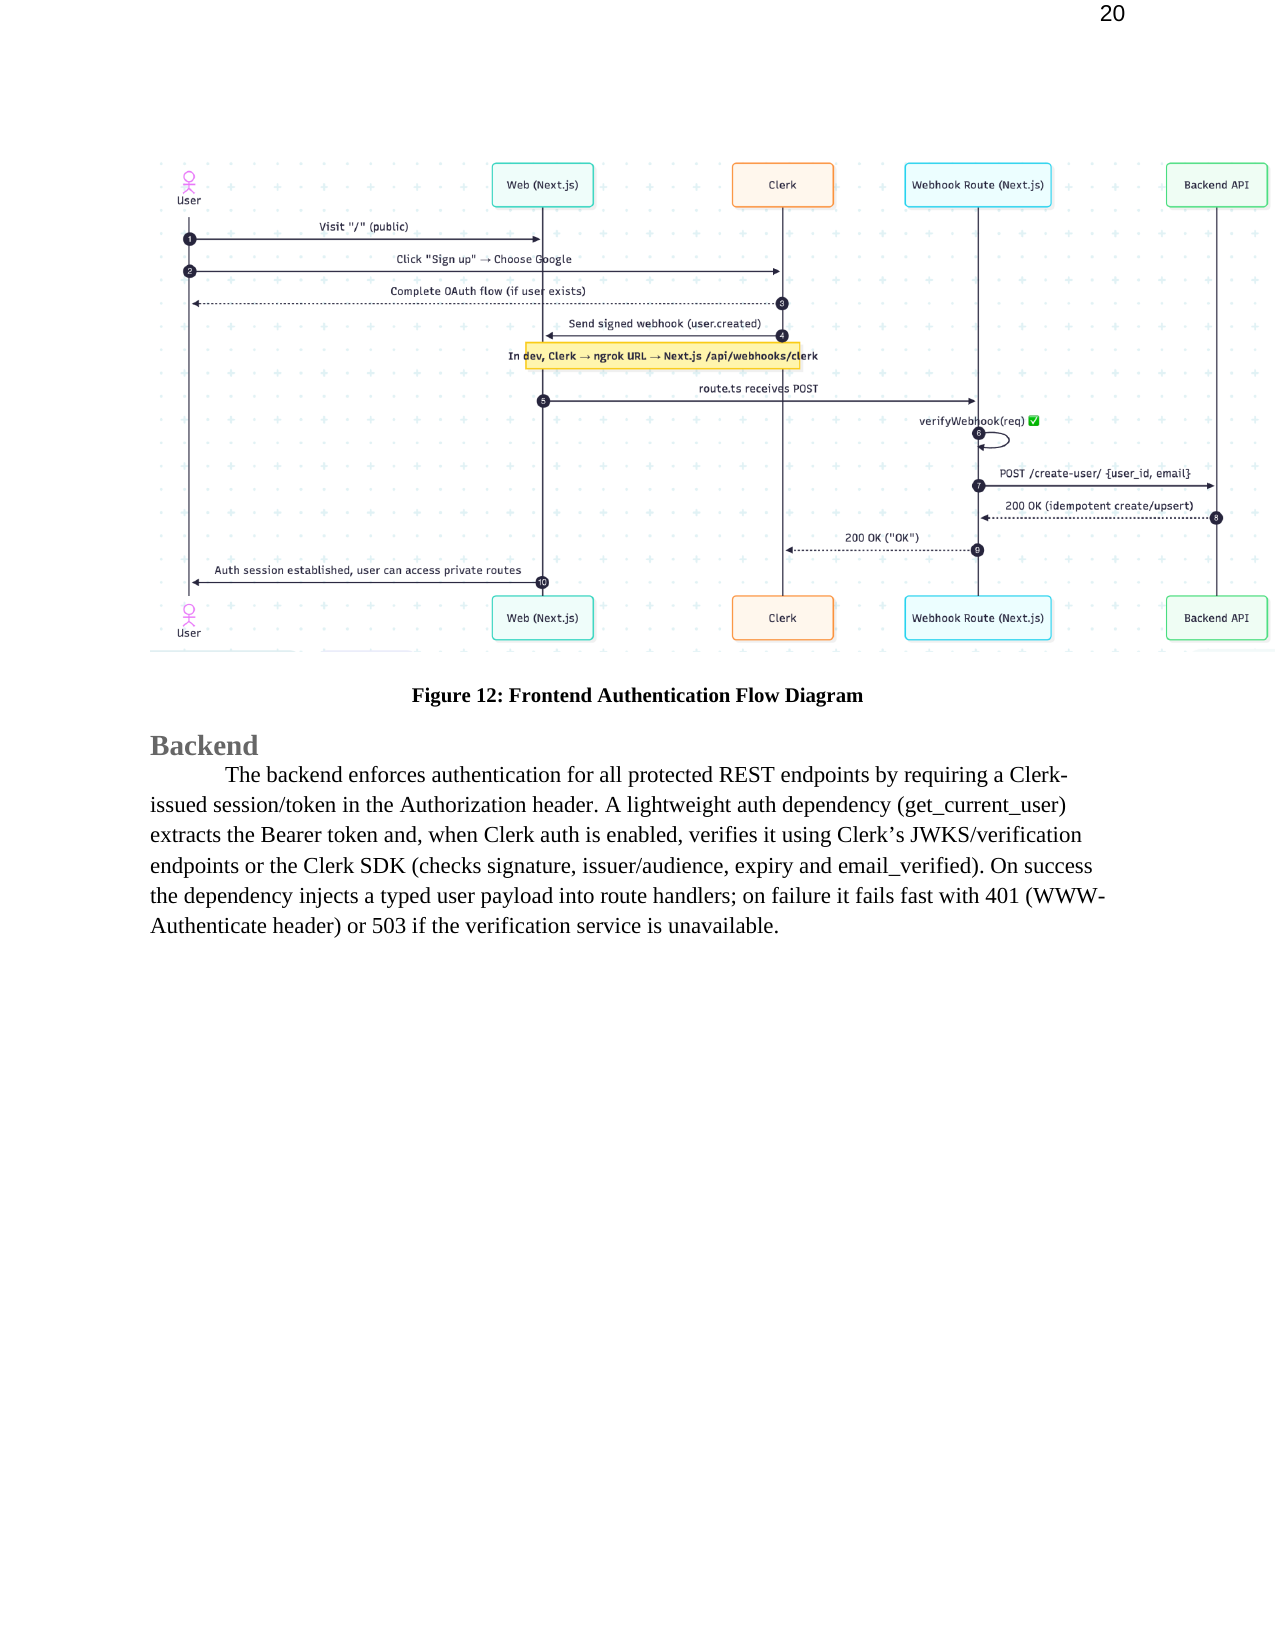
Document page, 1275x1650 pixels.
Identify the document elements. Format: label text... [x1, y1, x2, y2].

subtitle Backend [150, 728, 1125, 761]
picture [150, 150, 1275, 652]
text Figure 12: Frontend Authentication Flow Diagram [150, 683, 1125, 707]
text The backend enforces authentication for all protected REST endpoints by requiring a Clerk-issued session/token in the Authorization header. A lightweight auth dependency (get_current_user) extracts the Bearer token and, when Clerk auth is enabled, verifies it using Clerk’s JWKS/verification endpoints or the Clerk SDK (checks signature, issuer/audience, expiry and email_verified). On success the dependency injects a typed user payload into route handlers; on failure it fails fast with 401 (WWW-Authenticate header) or 503 if the verification service is unavailable. [150, 761, 1125, 938]
